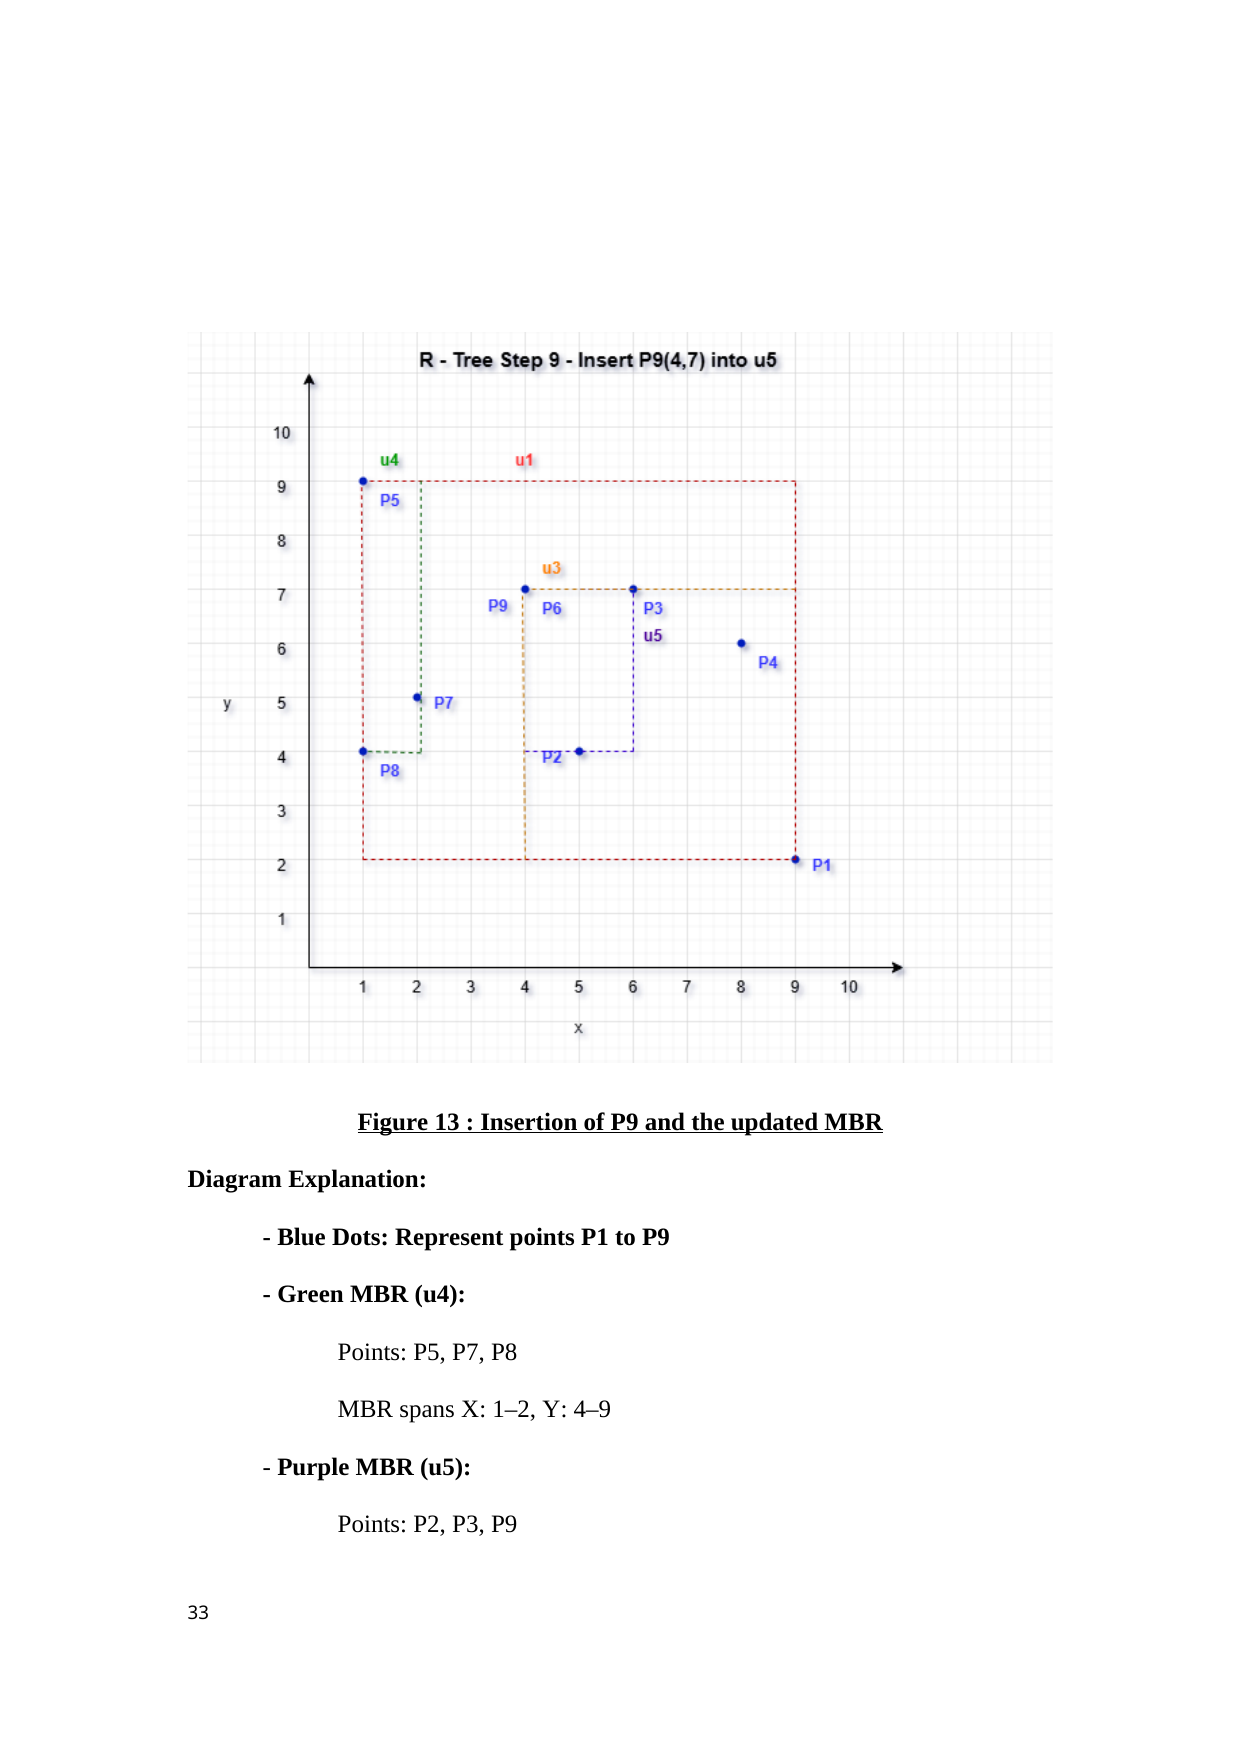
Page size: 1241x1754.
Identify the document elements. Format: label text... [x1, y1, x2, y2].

text MBR spans X: 1–2, Y: 4–9 [337, 1392, 1053, 1425]
text Points: P5, P7, P8 [337, 1335, 1053, 1367]
text Points: P2, P3, P9 [337, 1507, 1053, 1540]
text - Blue Dots: Represent points P1 to P9 [262, 1220, 1053, 1252]
picture [187, 332, 1053, 1063]
text - Purple MBR (u5): [262, 1450, 1053, 1482]
text Figure 13 : Insertion of P9 and the updated MBR [187, 1105, 1053, 1137]
text Diagram Explanation: [187, 1162, 1053, 1195]
text - Green MBR (u4): [262, 1277, 1053, 1310]
